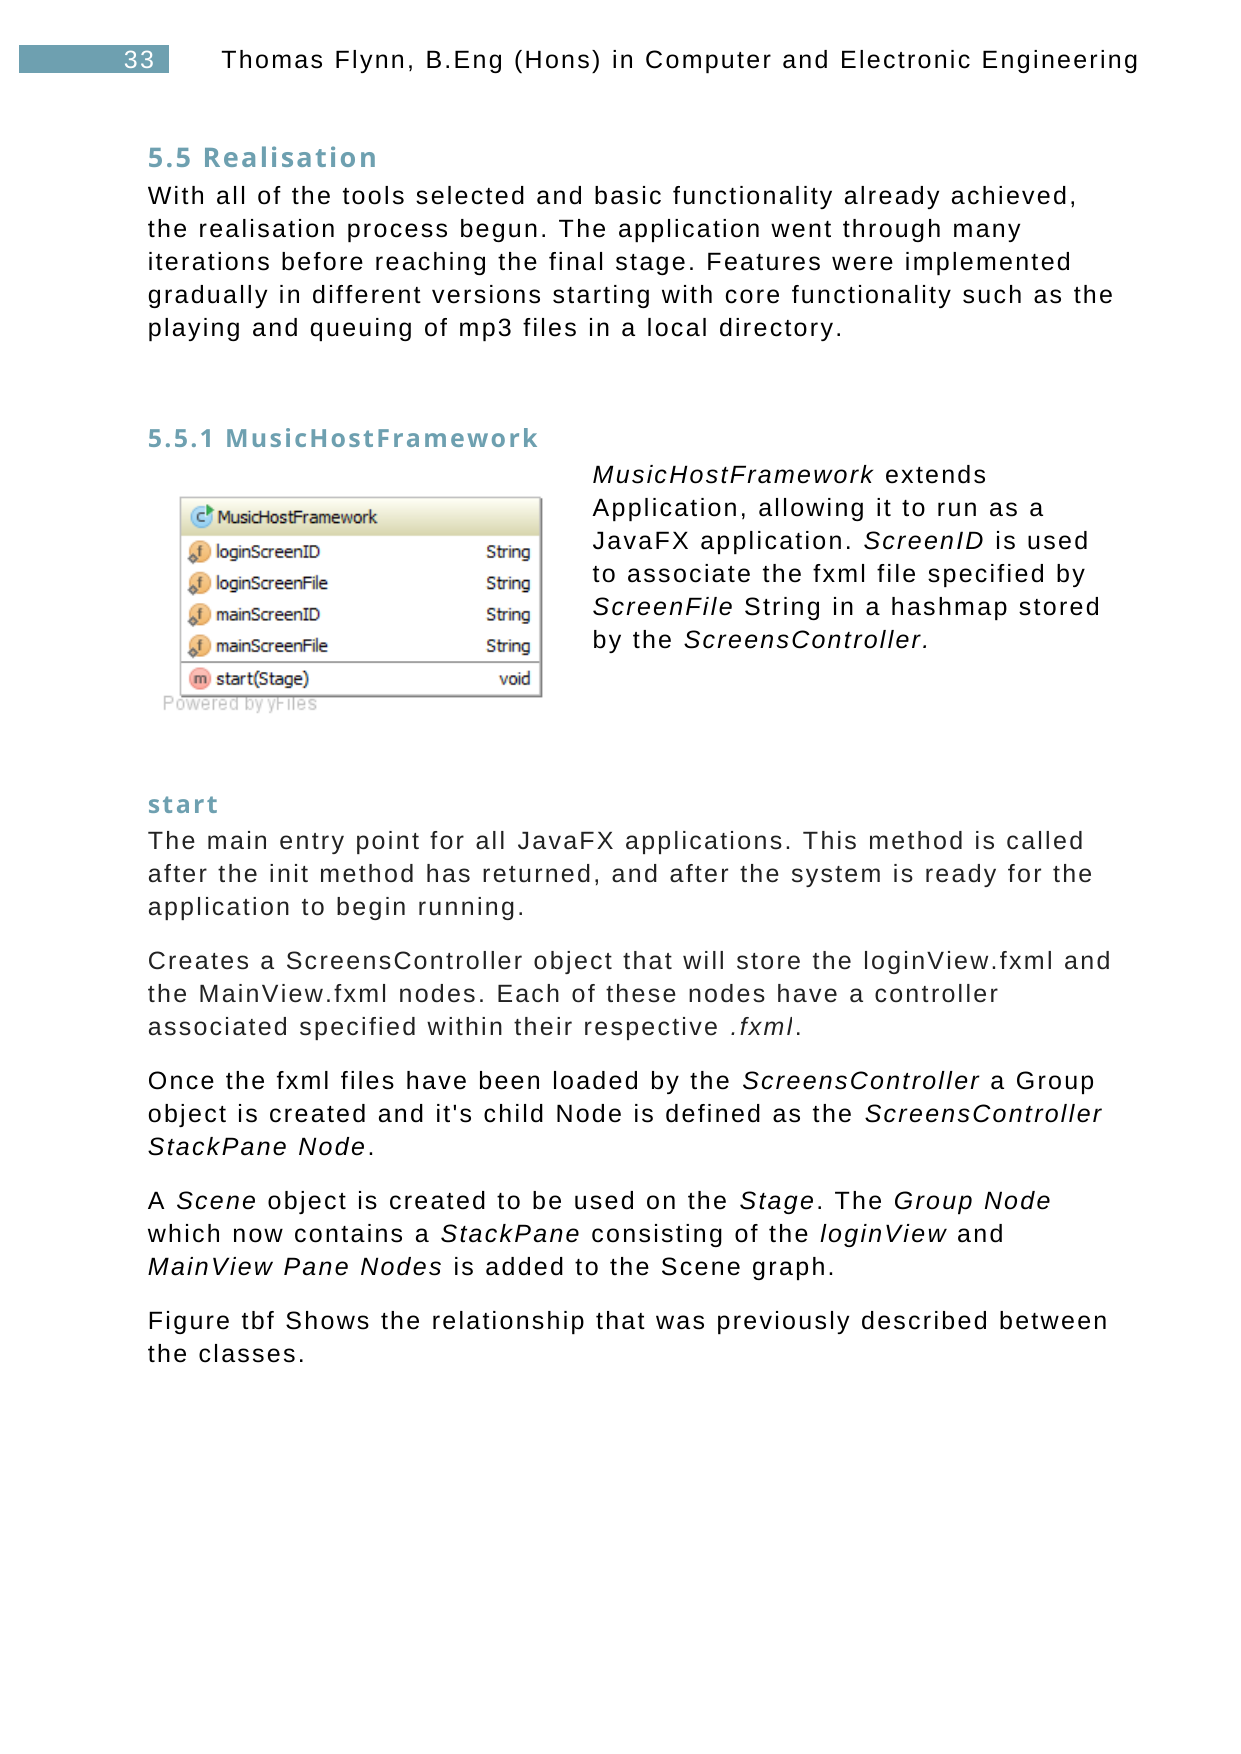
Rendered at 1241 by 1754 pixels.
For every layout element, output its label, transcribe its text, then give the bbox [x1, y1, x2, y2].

text MusicHostFramework extends Application, allowing it to run as a JavaFX application. ScreenID is used to associate the fxml file specified by ScreenFile String in a hashmap stored by the ScreensController. [148, 460, 1122, 654]
subtitle 5.5 Realisation [148, 139, 1122, 176]
text With all of the tools selected and basic functionality already achieved, the realisation process begun. The application went through many iterations before reaching the final stage. Features were implemented gradually in different versions starting with core functionality such as the playing and queuing of mp3 files in a local directory. [148, 181, 1122, 342]
subtitle 5.5.1 MusicHostFramework [148, 421, 1122, 455]
text Creates a ScreensController object that will store the loginView.fxml and the MainView.fxml nodes. Each of these nodes have a controller associated specified within their respective .fxml. [148, 946, 1122, 1041]
picture [147, 464, 574, 729]
text The main entry point for all JavaFX applications. This method is called after the init method has returned, and after the system is ready for the application to begin running. [148, 826, 1122, 921]
text A Scene object is created to be used on the Stage. The Group Node which now contains a StackPane consisting of the loginView and MainView Pane Nodes is added to the Scene graph. [148, 1186, 1122, 1281]
subtitle start [148, 787, 1122, 821]
text Once the fxml files have been loaded by the ScreensController a Group object is created and it's child Node is defined as the ScreensController StackPane Node. [148, 1066, 1122, 1161]
text Figure tbf Shows the relationship that was previously described between the classes. [148, 1306, 1122, 1401]
